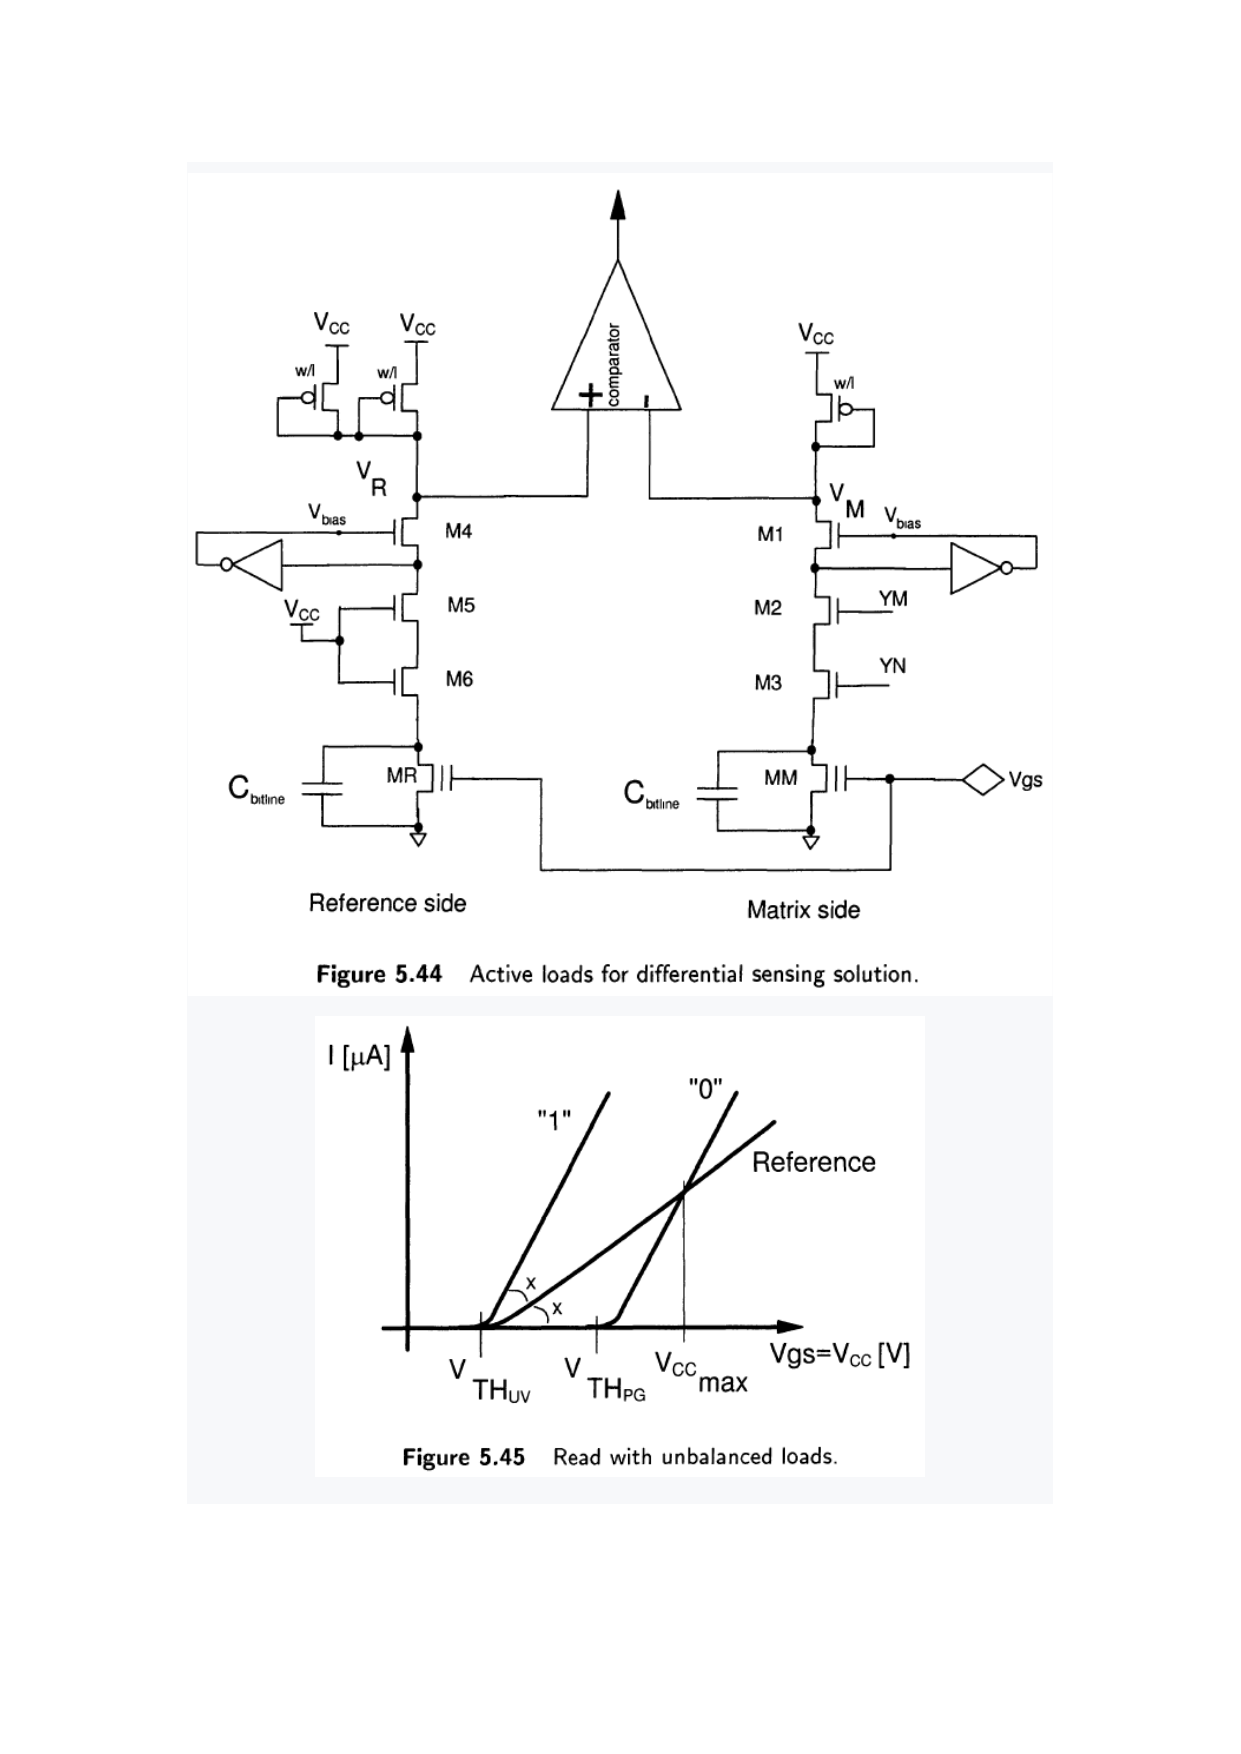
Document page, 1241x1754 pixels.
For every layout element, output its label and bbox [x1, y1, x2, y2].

picture [315, 1016, 925, 1477]
picture [187, 173, 1053, 996]
